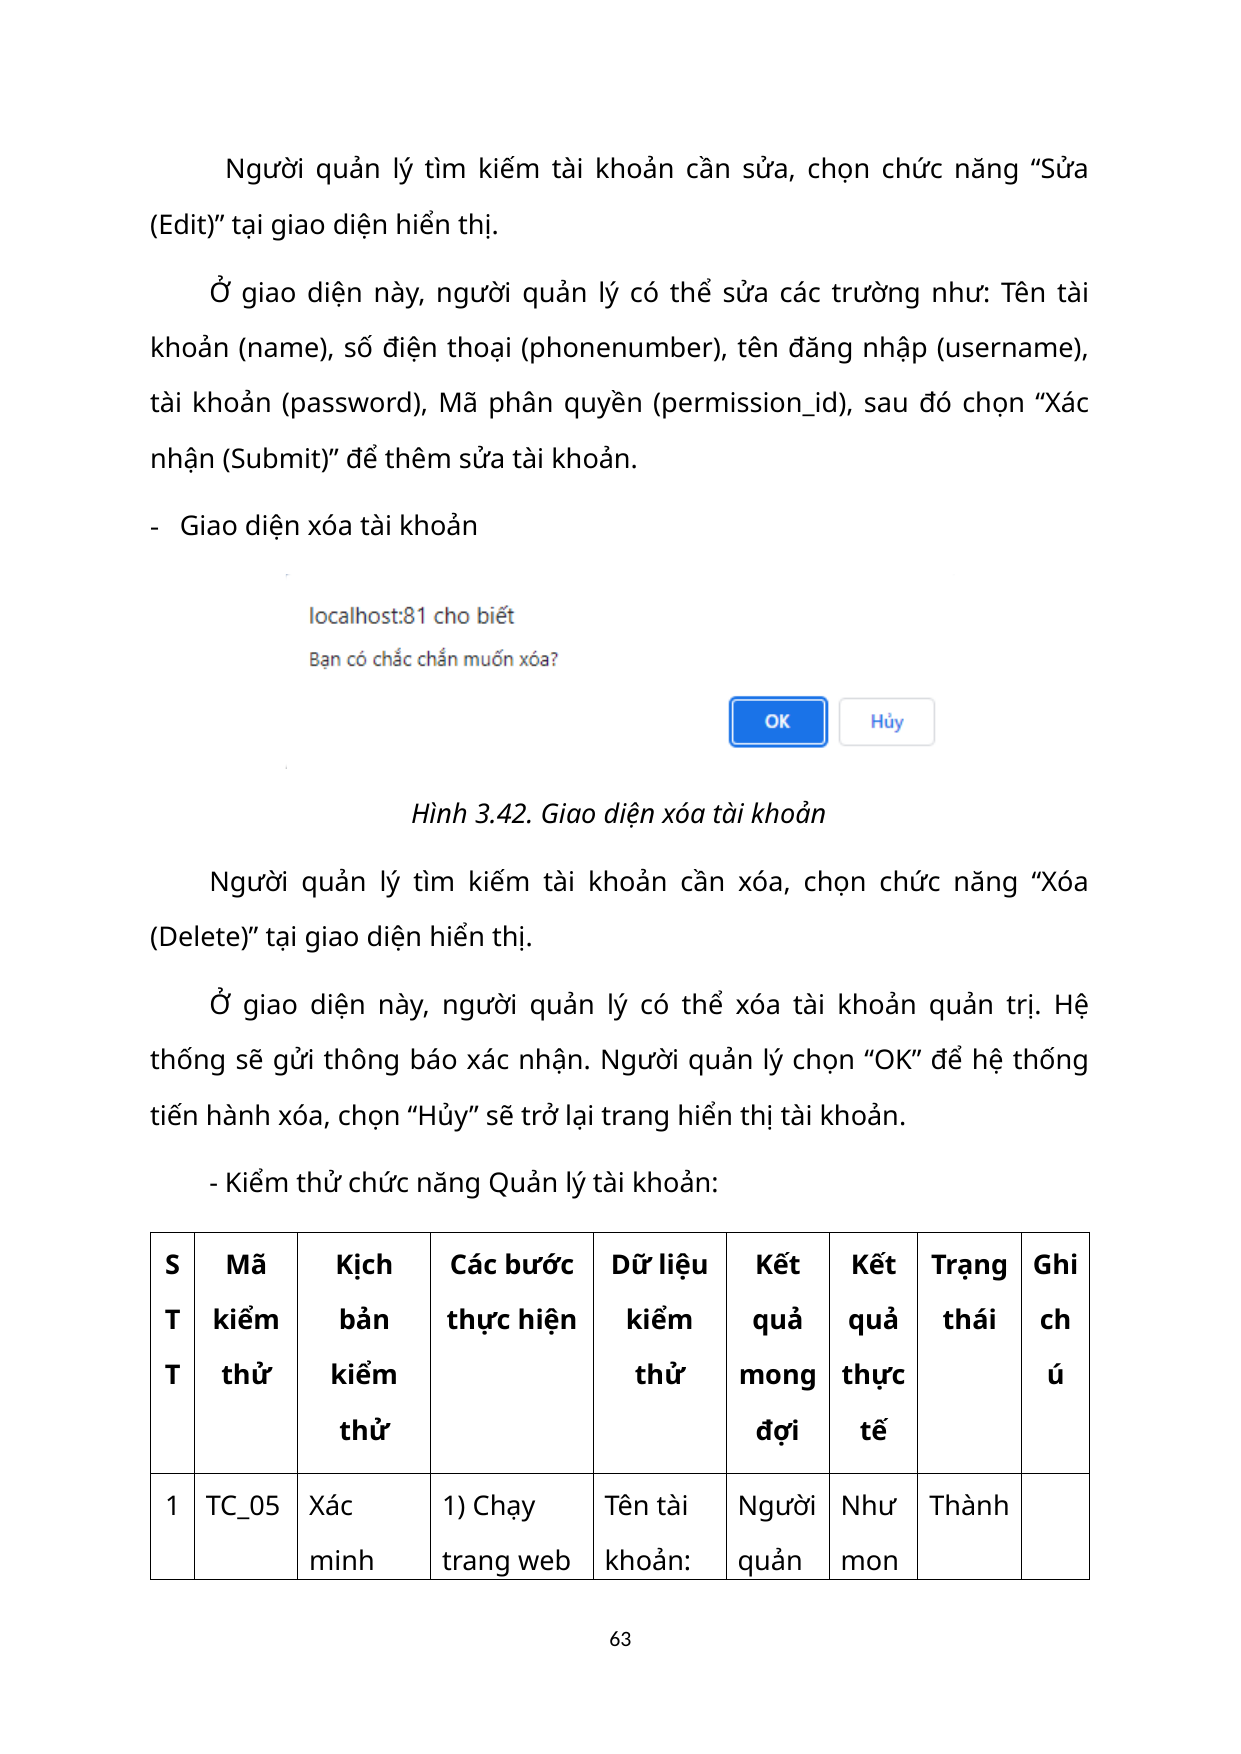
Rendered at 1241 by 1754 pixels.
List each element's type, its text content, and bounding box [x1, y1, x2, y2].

table_header Trạng thái [918, 1233, 1021, 1473]
list Giao diện xóa tài khoản [150, 507, 1090, 544]
table_header Ghi chú [1022, 1233, 1089, 1473]
table_header Kết quả mong đợi [727, 1233, 829, 1473]
table_header Các bước thực hiện [431, 1233, 593, 1473]
picture [285, 574, 955, 769]
table_header Kết quả thực tế [830, 1233, 917, 1473]
text - Kiểm thử chức năng Quản lý tài khoản: [150, 1164, 1090, 1201]
text Người quản lý tìm kiếm tài khoản cần sửa, chọn chức năng “Sửa (Edit)” tại giao diện hiển thị. [150, 150, 1090, 242]
table_header Dữ liệu kiểm thử [594, 1233, 726, 1473]
table_header Mã kiểm thử [195, 1233, 297, 1473]
text Người quản lý tìm kiếm tài khoản cần xóa, chọn chức năng “Xóa (Delete)” tại giao diện hiển thị. [150, 862, 1090, 954]
text Ở giao diện này, người quản lý có thể xóa tài khoản quản trị. Hệ thống sẽ gửi thông báo xác nhận. Người quản lý chọn “OK” để hệ thống tiến hành xóa, chọn “Hủy” sẽ trở lại trang hiển thị tài khoản. [150, 985, 1090, 1133]
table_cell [727, 1474, 829, 1579]
table_header STT [151, 1233, 194, 1473]
table_header Kịch bản kiểm thử [298, 1233, 430, 1473]
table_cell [431, 1474, 593, 1579]
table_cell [594, 1474, 726, 1579]
table_cell [1022, 1474, 1089, 1579]
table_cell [298, 1474, 430, 1579]
text Ở giao diện này, người quản lý có thể sửa các trường như: Tên tài khoản (name), số điện thoại (phonenumber), tên đăng nhập (username), tài khoản (password), Mã phân quyền (permission_id), sau đó chọn “Xác nhận (Submit)” để thêm sửa tài khoản. [150, 273, 1090, 476]
table_cell Như mong đợi [830, 1474, 917, 1579]
table_cell 1 [151, 1474, 194, 1579]
table_cell Thành công [918, 1474, 1021, 1579]
table_cell TC_05 [195, 1474, 297, 1579]
